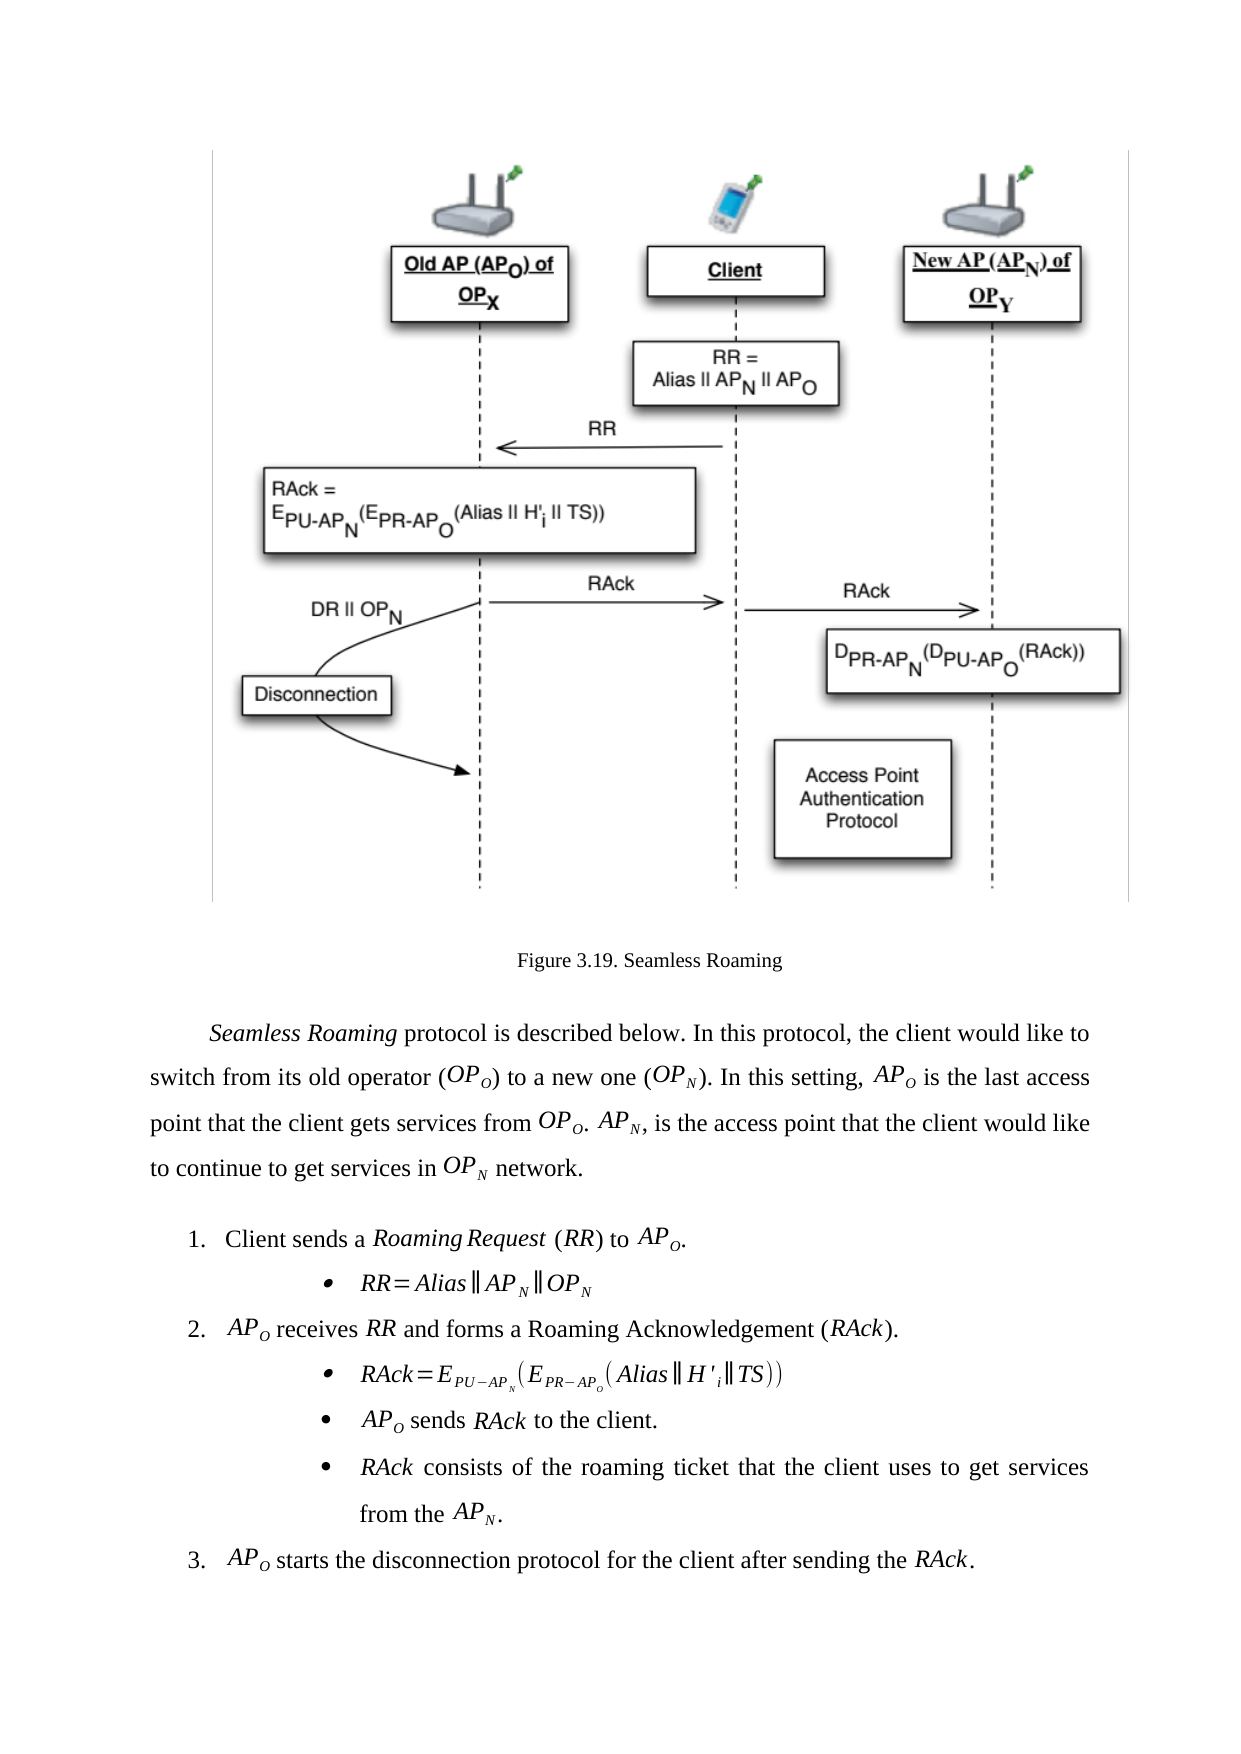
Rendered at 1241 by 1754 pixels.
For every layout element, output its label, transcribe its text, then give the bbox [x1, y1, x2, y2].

list Client sends a () to . [187, 1223, 1090, 1254]
list consists of the roaming ticket that the client uses to get services from the . [322, 1452, 1090, 1529]
list receives and forms a Roaming Acknowledgement (). [187, 1313, 1090, 1344]
list sends to the client. [322, 1405, 1090, 1438]
text Seamless Roaming protocol is described below. In this protocol, the client would like to switch from its old operator () to a new one (). In this setting, is the last access point that the client gets services from . , is the access point that the client would like to continue to get services in network. [150, 1018, 1090, 1183]
list starts the disconnection protocol for the client after sending the . [187, 1543, 1090, 1575]
